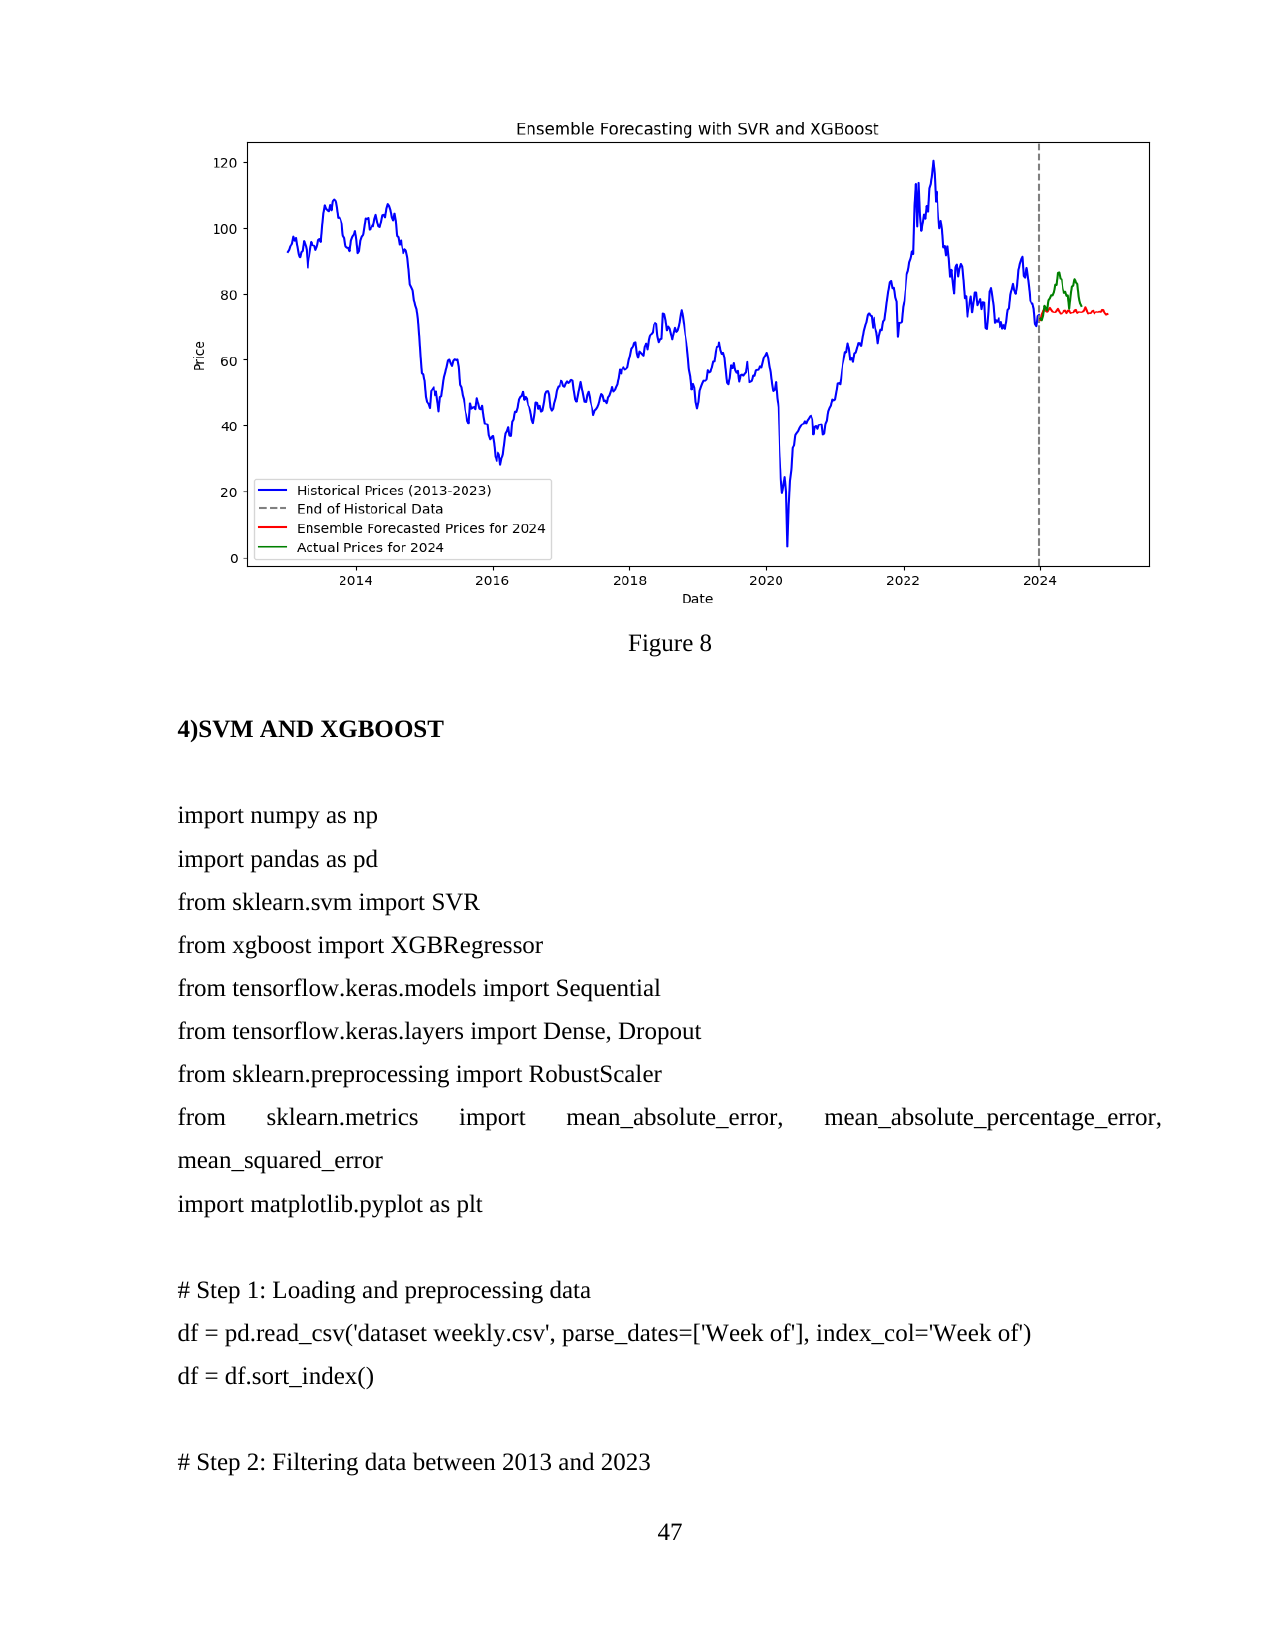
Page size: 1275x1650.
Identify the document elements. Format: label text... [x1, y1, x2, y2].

text from sklearn.svm import SVR [177, 887, 1162, 916]
picture [183, 112, 1157, 614]
text import pandas as pd [177, 844, 1162, 872]
text df = pd.read_csv('dataset weekly.csv', parse_dates=['Week of'], index_col='Week of') [177, 1318, 1162, 1347]
text import numpy as np [177, 801, 1162, 829]
text from sklearn.metrics import mean_absolute_error, mean_absolute_percentage_error, mean_squared_error [177, 1102, 1162, 1174]
text # Step 1: Loading and preprocessing data [177, 1275, 1162, 1304]
text import matplotlib.pyplot as plt [177, 1189, 1162, 1217]
text 4)SVM AND XGBOOST [177, 714, 1162, 743]
text from xgboost import XGBRegressor [177, 930, 1162, 959]
text # Step 2: Filtering data between 2013 and 2023 [177, 1447, 1162, 1476]
text from tensorflow.keras.layers import Dense, Dropout [177, 1016, 1162, 1045]
text from tensorflow.keras.models import Sequential [177, 973, 1162, 1002]
text df = df.sort_index() [177, 1361, 1162, 1390]
text from sklearn.preprocessing import RobustScaler [177, 1059, 1162, 1088]
